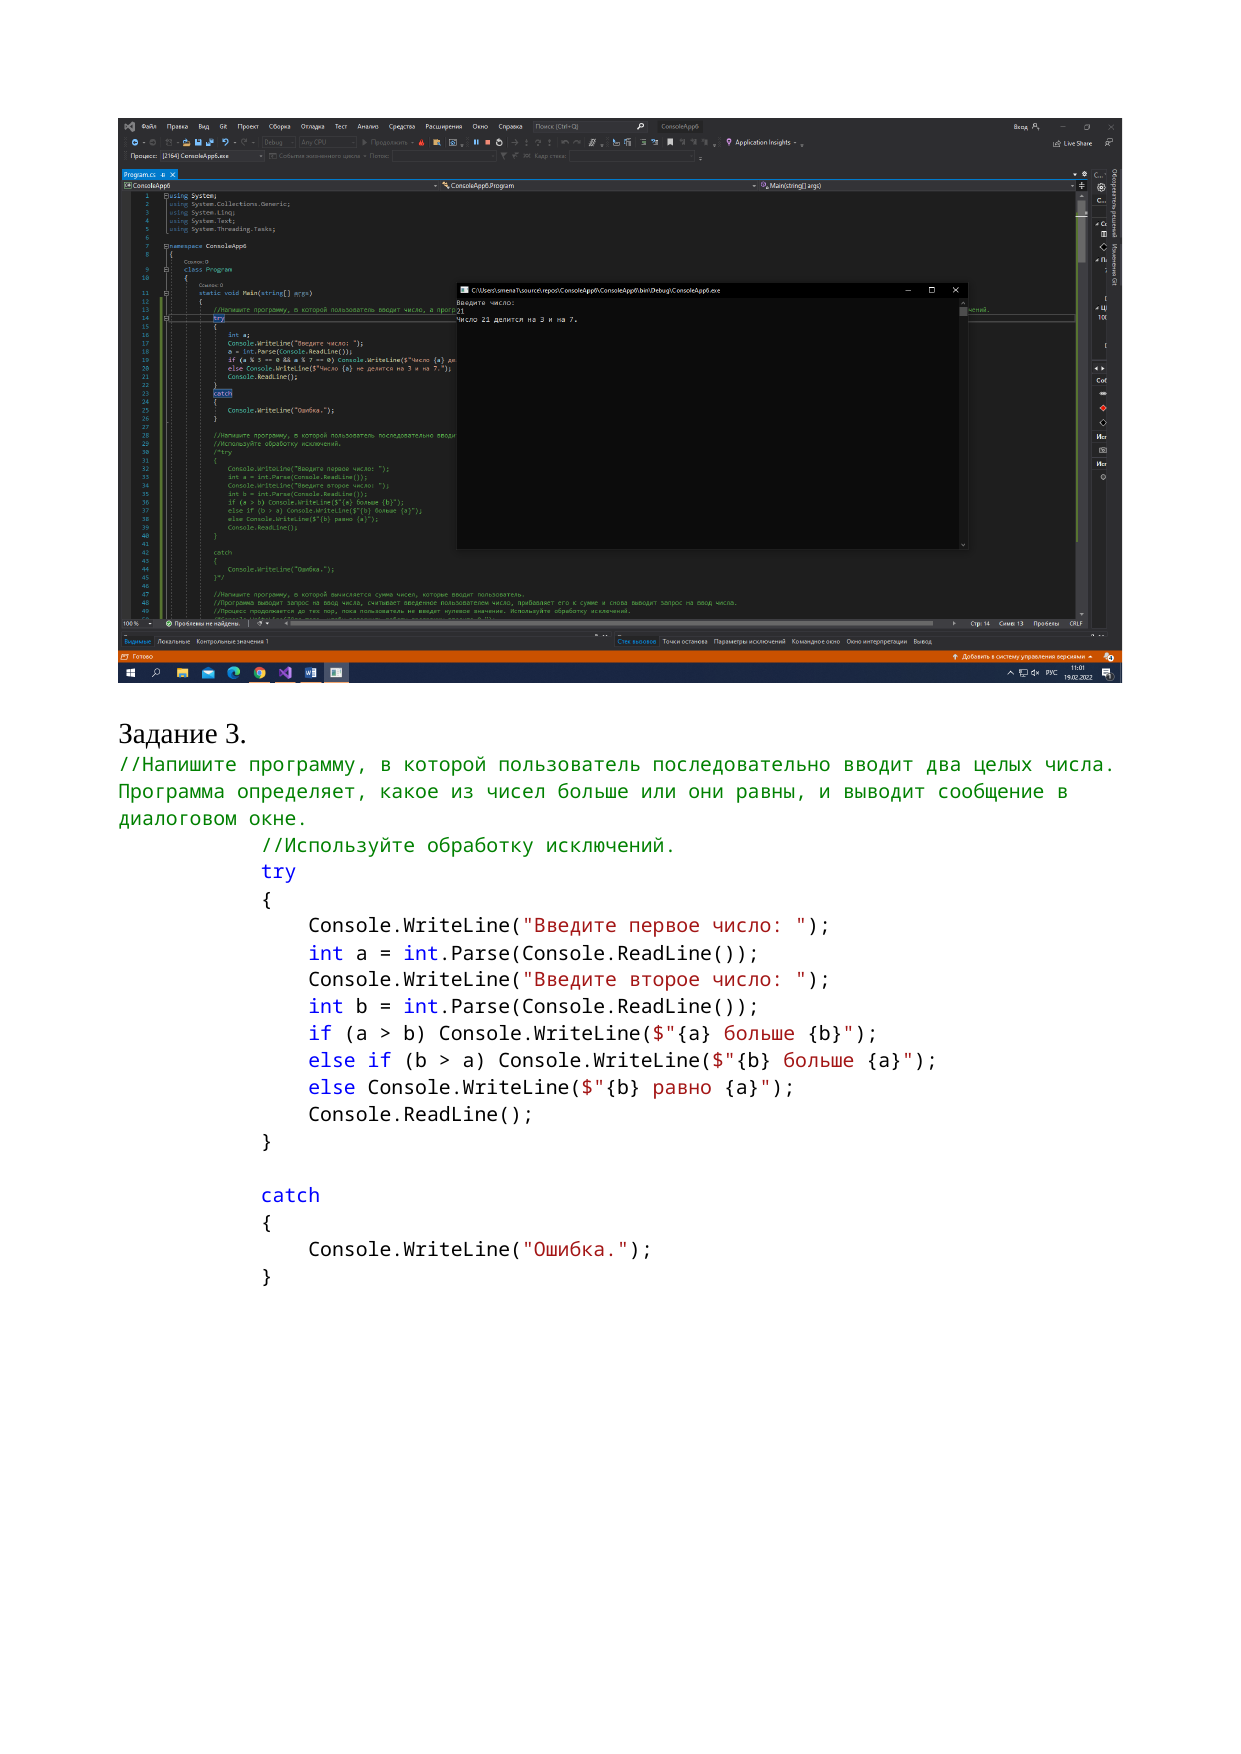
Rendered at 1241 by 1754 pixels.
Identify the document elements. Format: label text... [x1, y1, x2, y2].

picture [118, 118, 1123, 683]
text Console.WriteLine("Введите второе число: "); [118, 966, 1122, 993]
text Console.WriteLine("Введите первое число: "); [118, 912, 1122, 939]
text } [118, 1128, 1122, 1154]
text //Используйте обработку исключений. [118, 831, 1122, 858]
text int b = int.Parse(Console.ReadLine()); [118, 993, 1122, 1020]
text int a = int.Parse(Console.ReadLine()); [118, 939, 1122, 966]
text { [118, 885, 1122, 912]
text if (a > b) Console.WriteLine($"{a} больше {b}"); [118, 1020, 1122, 1047]
text Console.ReadLine(); [118, 1101, 1122, 1128]
text catch [118, 1182, 1122, 1208]
text try [118, 858, 1122, 885]
text { [118, 1208, 1122, 1236]
text Задание 3. [118, 716, 1122, 750]
text //Напишите программу, в которой пользователь последовательно вводит два целых числа. Программа определяет, какое из чисел больше или они равны, и выводит сообщение в диалоговом окне. [118, 750, 1122, 831]
text Console.WriteLine("Ошибка."); [118, 1236, 1122, 1262]
text } [118, 1262, 1122, 1289]
text else Console.WriteLine($"{b} равно {a}"); [118, 1074, 1122, 1101]
text else if (b > a) Console.WriteLine($"{b} больше {a}"); [118, 1047, 1122, 1074]
